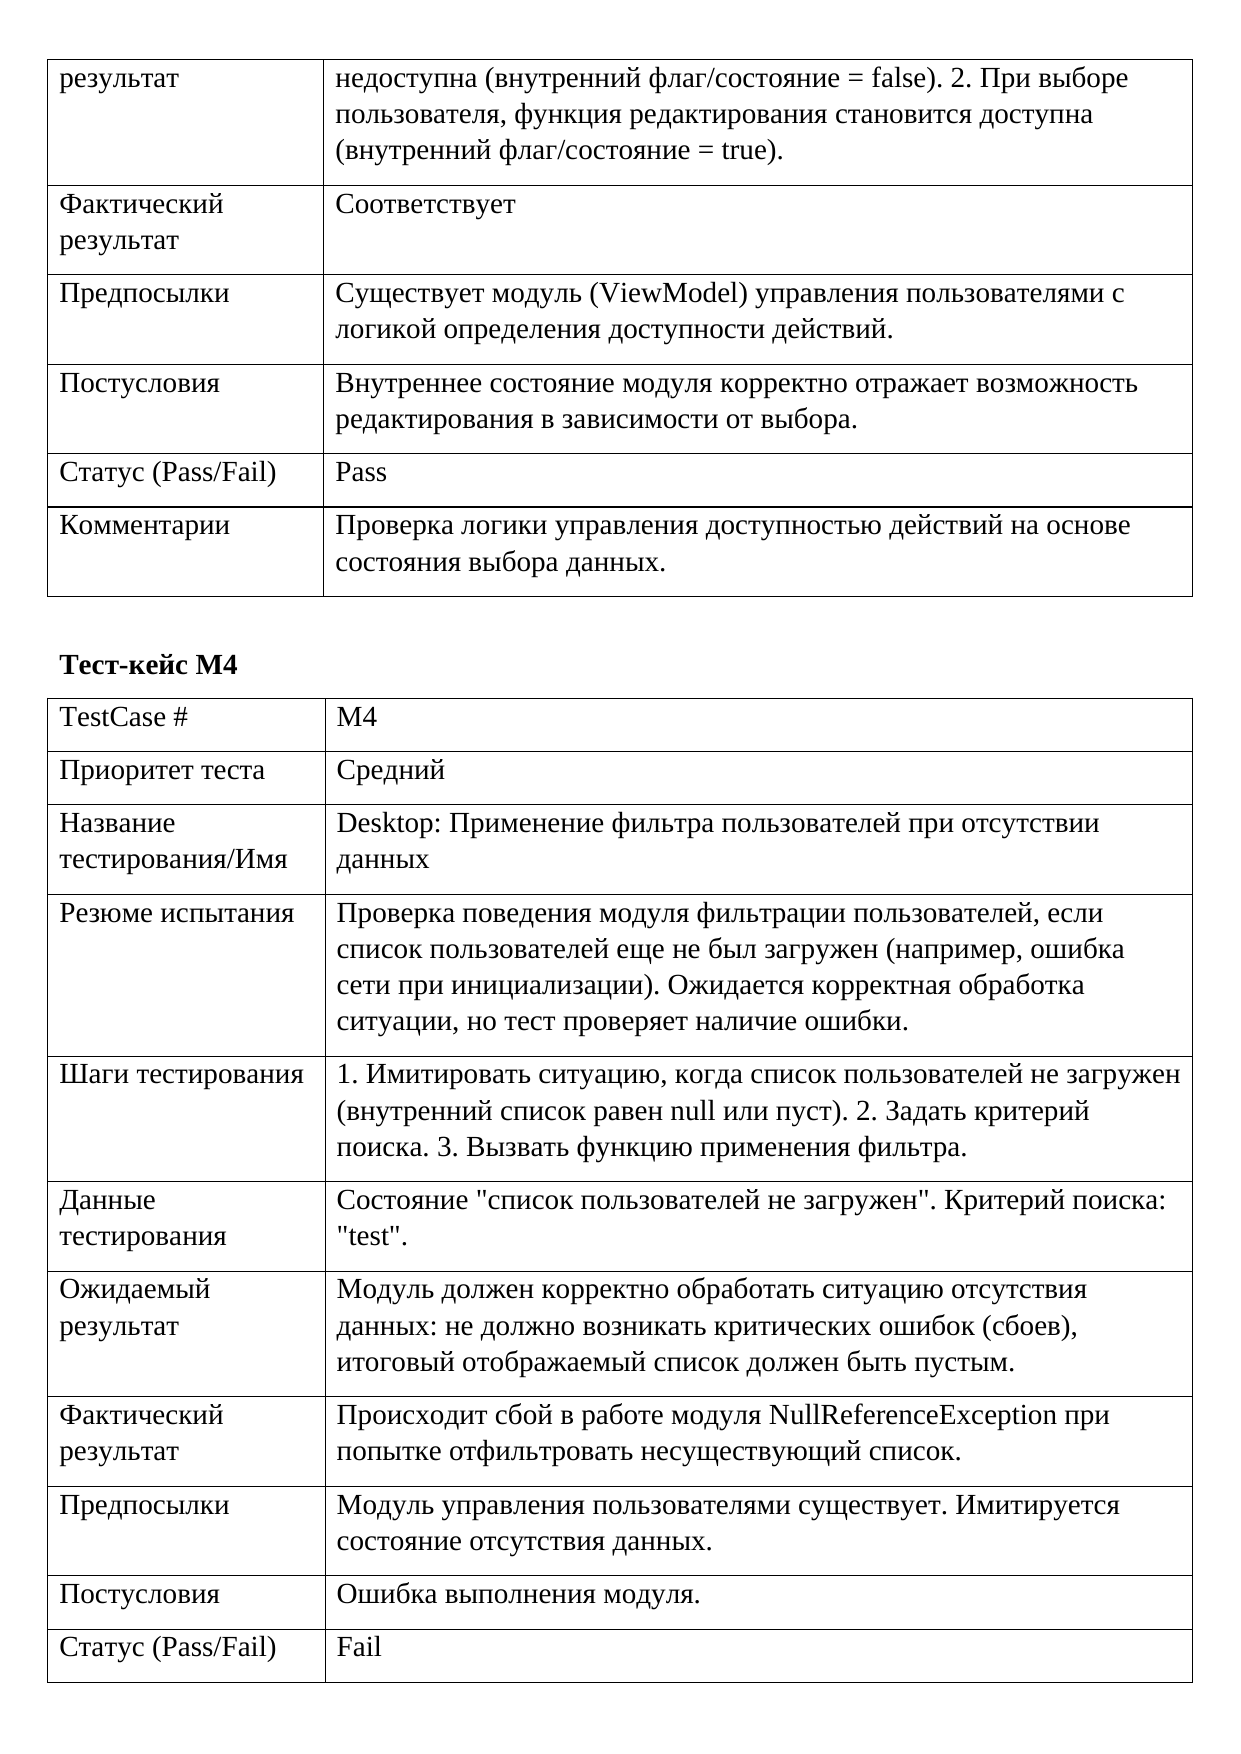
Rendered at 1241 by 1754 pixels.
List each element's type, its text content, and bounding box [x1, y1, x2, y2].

table_cell Ошибка выполнения модуля. [326, 1576, 1192, 1628]
text Тест-кейс М4 [59, 647, 1181, 681]
table_cell Данные тестирования [48, 1182, 325, 1271]
table_cell Комментарии [48, 508, 323, 596]
table_cell Постусловия [48, 365, 323, 453]
table_cell Предпосылки [48, 1487, 325, 1575]
table_cell Статус (Pass/Fail) [48, 454, 323, 506]
table_cell Проверка логики управления доступностью действий на основе состояния выбора данных. [324, 508, 1192, 596]
table_header М4 [326, 699, 1192, 751]
table_cell Проверка поведения модуля фильтрации пользователей, если список пользователей еще не был загружен (например, ошибка сети при инициализации). Ожидается корректная обработка ситуации, но тест проверяет наличие ошибки. [326, 895, 1192, 1056]
table_cell 1. Имитировать ситуацию, когда список пользователей не загружен (внутренний список равен null или пуст). 2. Задать критерий поиска. 3. Вызвать функцию применения фильтра. [326, 1057, 1192, 1181]
table_cell Фактический результат [48, 186, 323, 274]
table_cell Модуль управления пользователями существует. Имитируется состояние отсутствия данных. [326, 1487, 1192, 1575]
table_cell Состояние "список пользователей не загружен". Критерий поиска: "test". [326, 1182, 1192, 1271]
table_cell Статус (Pass/Fail) [48, 1630, 325, 1682]
table_cell Fail [326, 1630, 1192, 1682]
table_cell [324, 60, 1192, 185]
table_header TestCase # [48, 699, 325, 751]
table_cell Desktop: Применение фильтра пользователей при отсутствии данных [326, 805, 1192, 894]
table_cell Предпосылки [48, 275, 323, 364]
table_cell Внутреннее состояние модуля корректно отражает возможность редактирования в зависимости от выбора. [324, 365, 1192, 453]
table_cell Происходит сбой в работе модуля NullReferenceException при попытке отфильтровать несуществующий список. [326, 1397, 1192, 1486]
table_cell Резюме испытания [48, 895, 325, 1056]
table_cell Фактический результат [48, 1397, 325, 1486]
table_cell Название тестирования/Имя [48, 805, 325, 894]
table_cell Приоритет теста [48, 752, 325, 804]
table_cell Постусловия [48, 1576, 325, 1628]
table_cell Шаги тестирования [48, 1057, 325, 1181]
table_cell Модуль должен корректно обработать ситуацию отсутствия данных: не должно возникать критических ошибок (сбоев), итоговый отображаемый список должен быть пустым. [326, 1272, 1192, 1396]
table_cell Существует модуль (ViewModel) управления пользователями с логикой определения доступности действий. [324, 275, 1192, 364]
table_cell Средний [326, 752, 1192, 804]
table_cell Ожидаемый результат [48, 60, 323, 185]
table_cell Ожидаемый результат [48, 1272, 325, 1396]
table_cell Pass [324, 454, 1192, 506]
table_cell Соответствует [324, 186, 1192, 274]
